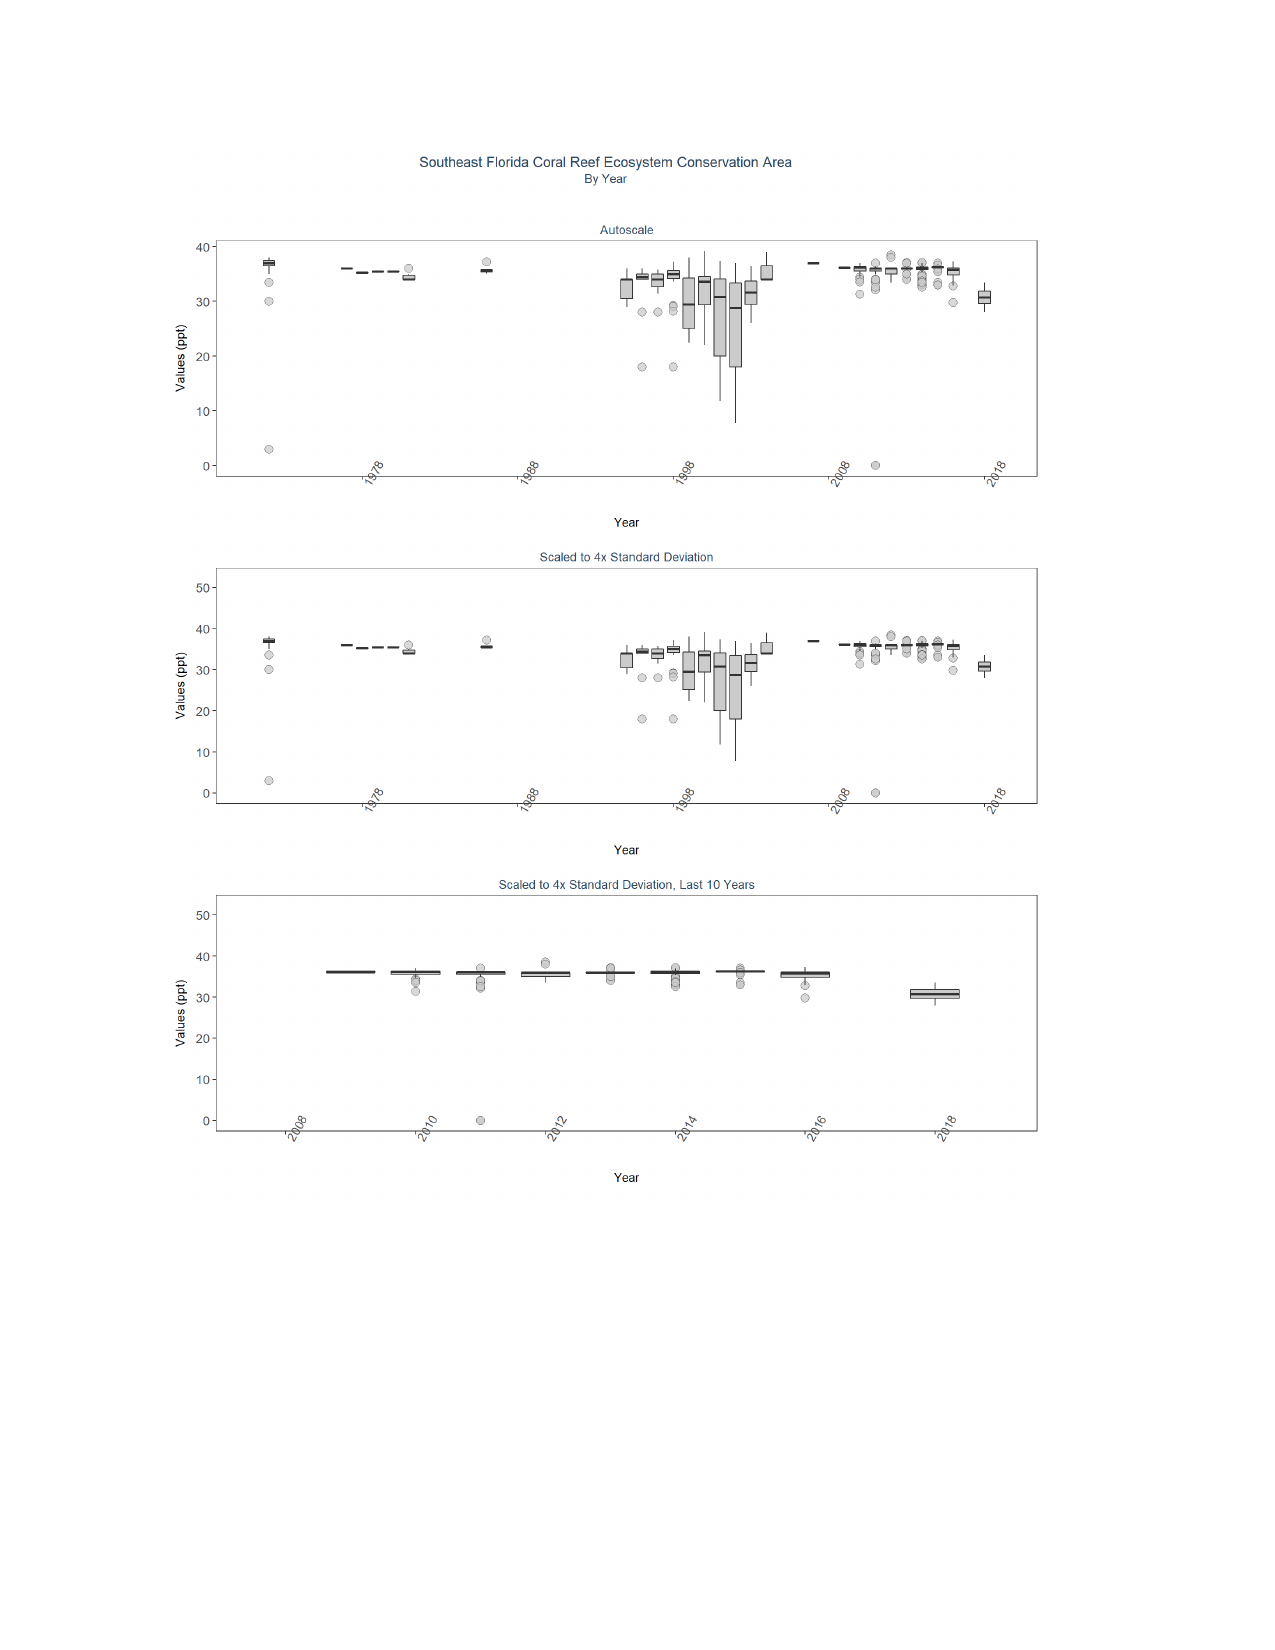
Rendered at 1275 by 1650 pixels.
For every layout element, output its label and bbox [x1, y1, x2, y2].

picture [168, 150, 1044, 1200]
